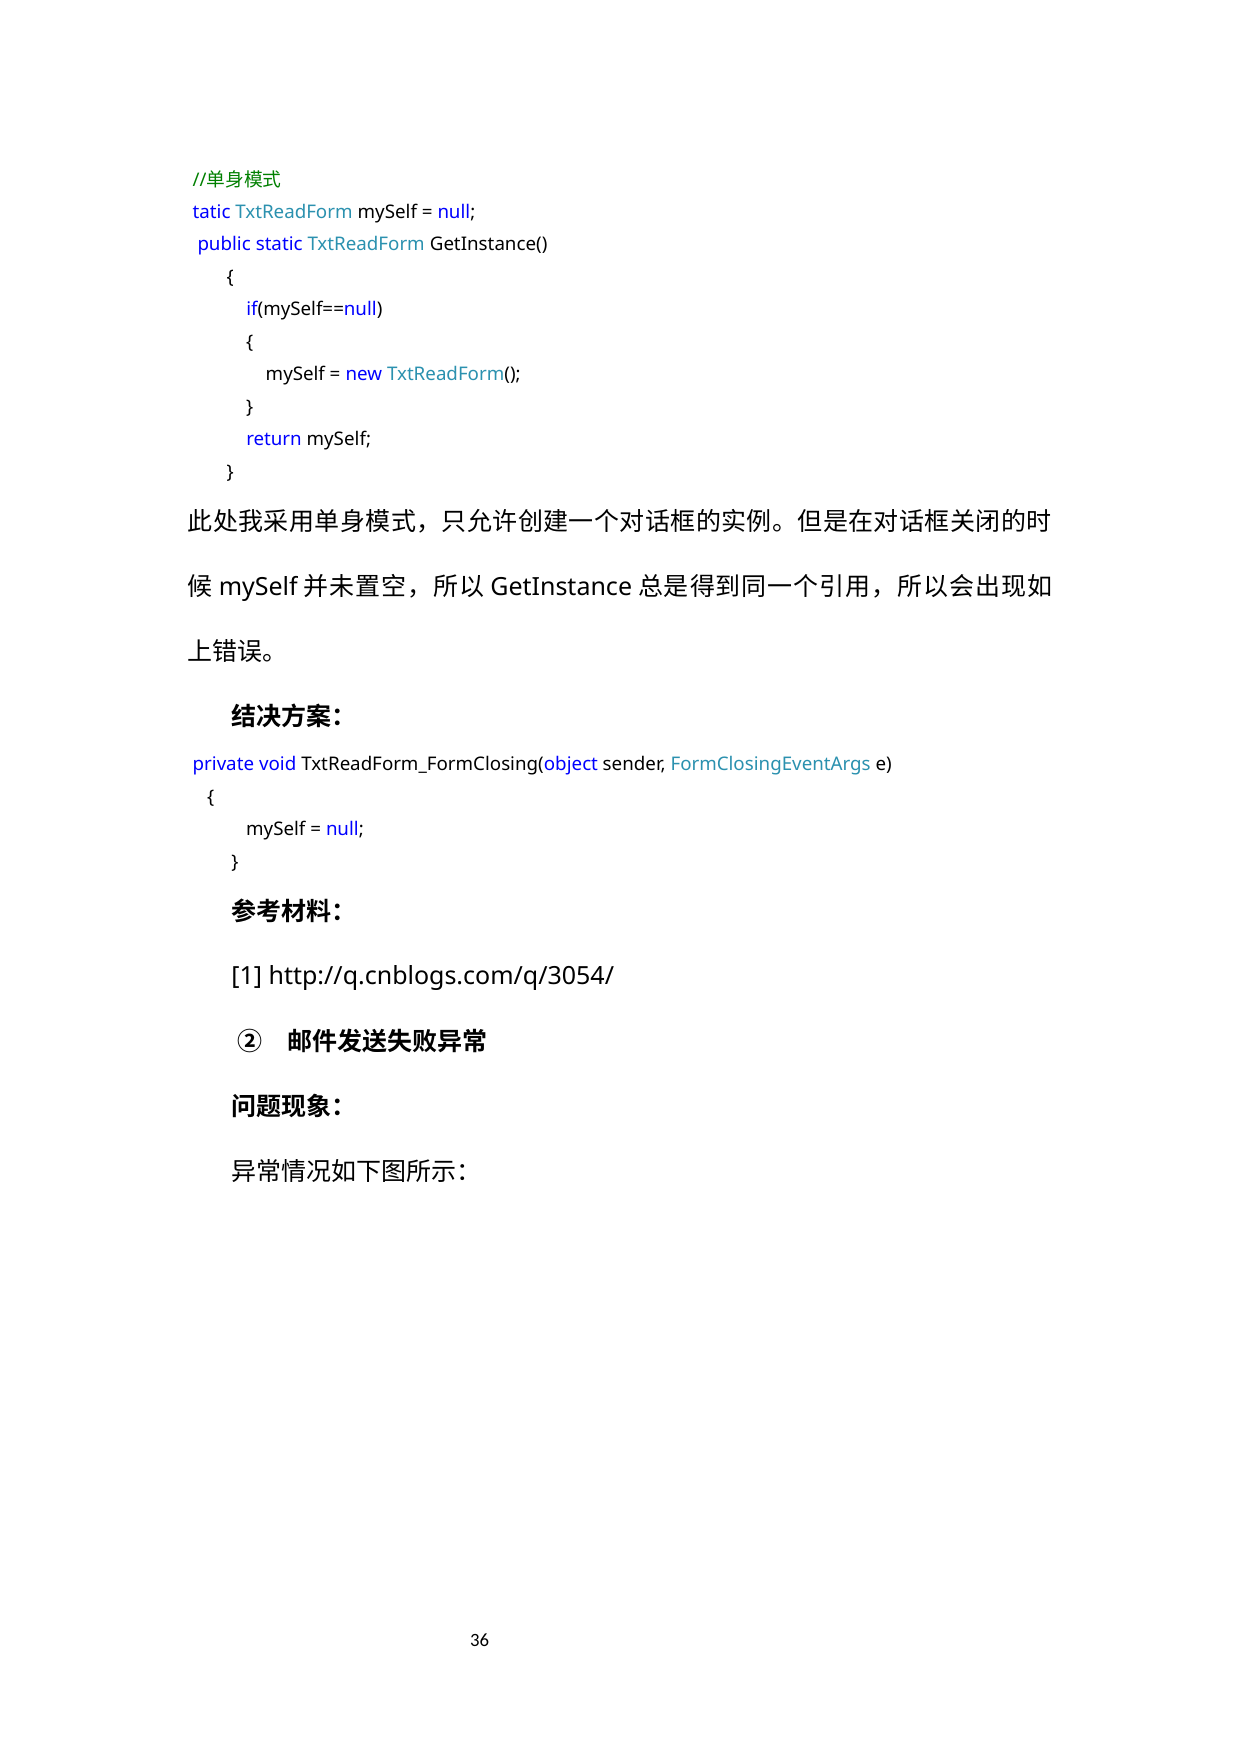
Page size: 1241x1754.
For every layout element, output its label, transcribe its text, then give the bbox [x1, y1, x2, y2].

text 此处我采用单身模式，只允许创建一个对话框的实例。但是在对话框关闭的时候mySelf并未置空，所以GetInstance总是得到同一个引用，所以会出现如上错误。 [187, 487, 1053, 682]
text tatic TxtReadForm mySelf = null; [187, 194, 1053, 227]
text //单身模式 [187, 162, 1053, 194]
text { [187, 324, 1053, 357]
text if(mySelf==null) [187, 292, 1053, 324]
text 结决方案： [187, 682, 1053, 747]
text { [187, 259, 1053, 292]
text public static TxtReadForm GetInstance() [187, 227, 1053, 259]
text } [187, 454, 1053, 487]
text } [187, 389, 1053, 422]
text return mySelf; [187, 422, 1053, 454]
text 异常情况如下图所示： [187, 1137, 1053, 1202]
text mySelf = new TxtReadForm(); [187, 357, 1053, 389]
list 邮件发送失败异常 [187, 1007, 1053, 1072]
text mySelf = null; [187, 812, 1053, 844]
text } [187, 844, 1053, 877]
text 问题现象： [231, 1072, 1053, 1137]
text private void TxtReadForm_FormClosing(object sender, FormClosingEventArgs e) [187, 747, 1053, 779]
text [1] http://q.cnblogs.com/q/3054/ [187, 942, 1053, 1007]
text { [187, 779, 1053, 812]
text 参考材料： [187, 877, 1053, 942]
